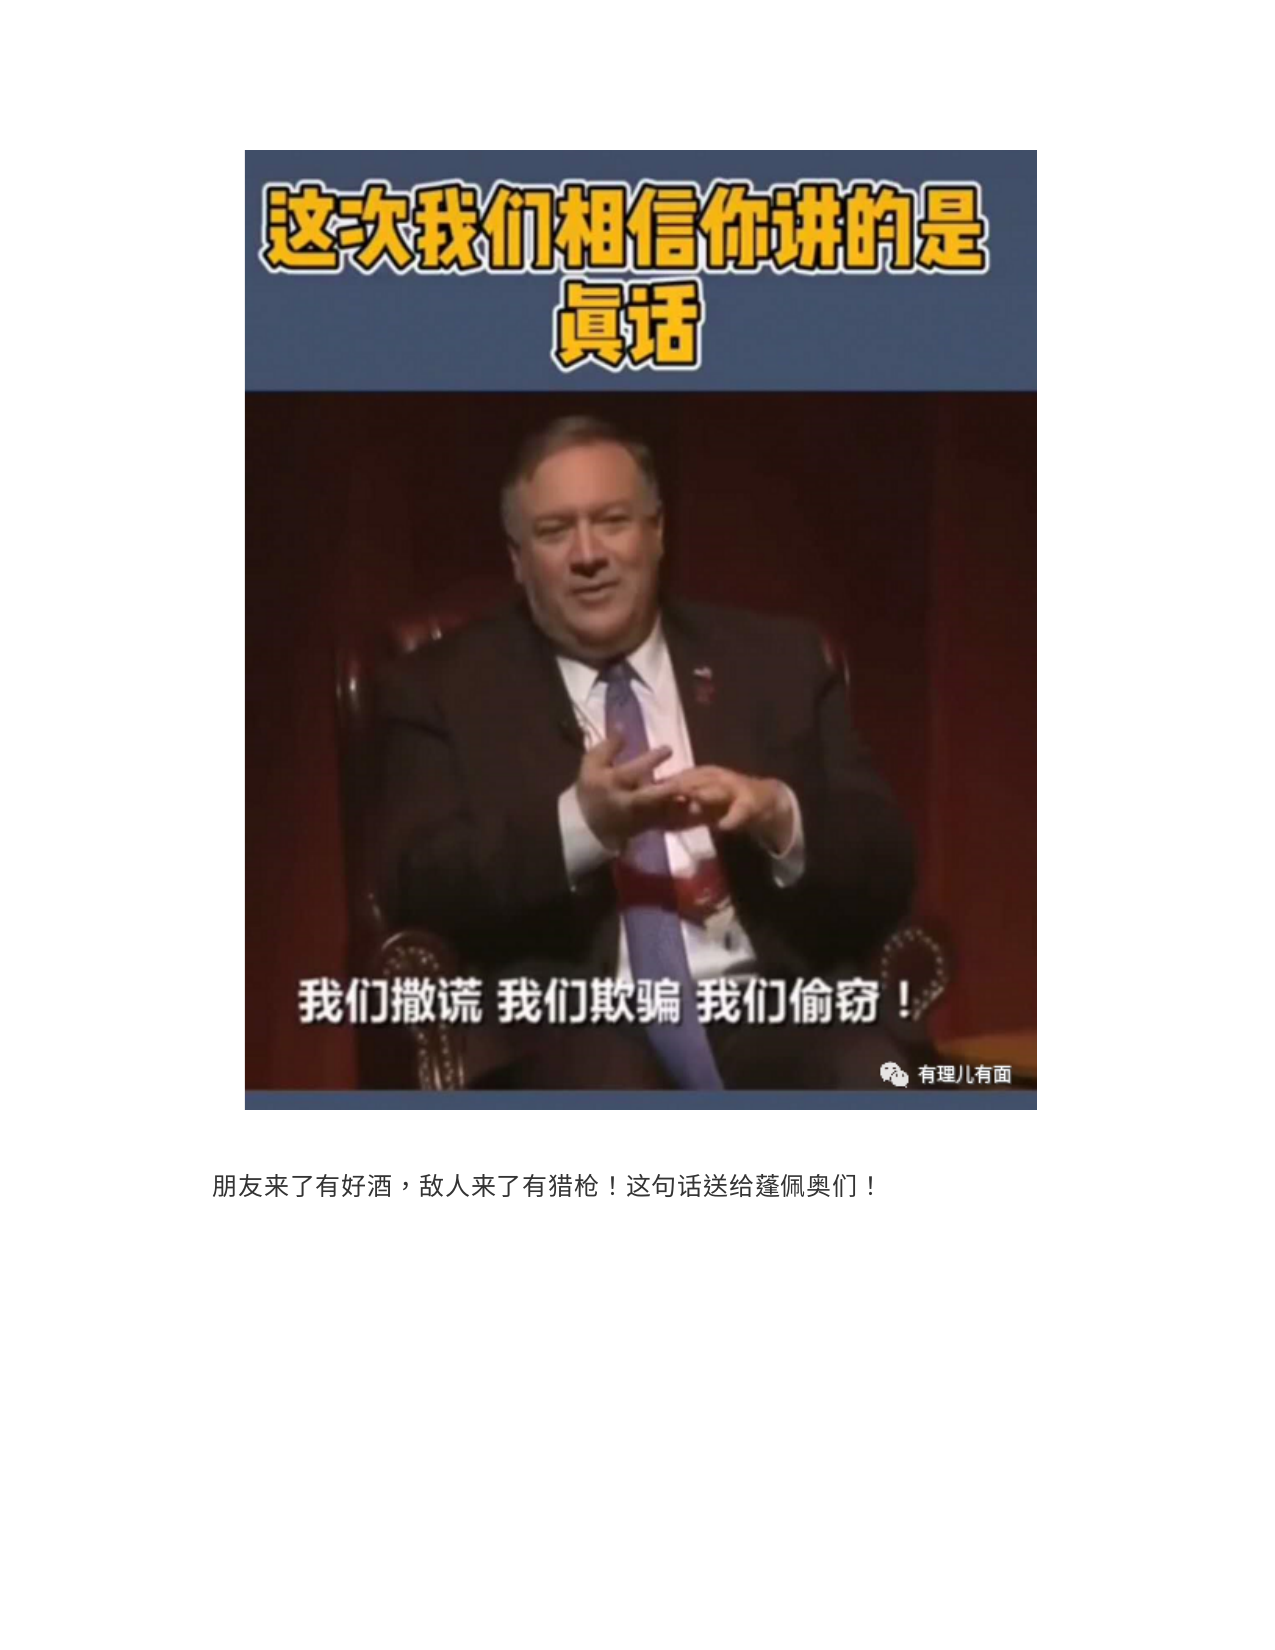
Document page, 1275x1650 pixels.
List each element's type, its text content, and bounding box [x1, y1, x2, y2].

text 朋友来了有好酒，敌人来了有猎枪！这句话送给蓬佩奥们！ [212, 1156, 1062, 1202]
picture [244, 150, 1037, 1110]
